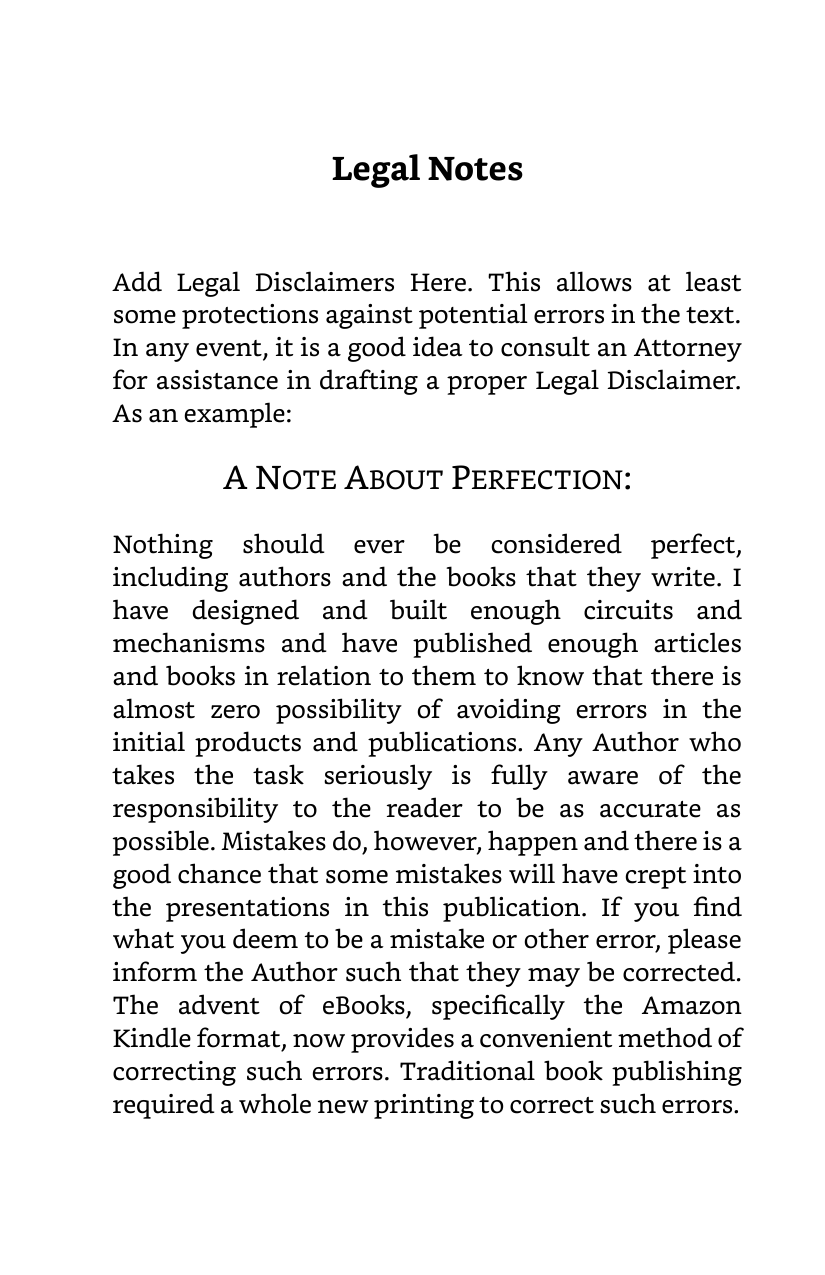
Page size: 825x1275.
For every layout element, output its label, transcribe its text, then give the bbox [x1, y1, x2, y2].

text Nothing should ever be considered perfect, including authors and the books that they write. I have designed and built enough circuits and mechanisms and have published enough articles and books in relation to them to know that there is almost zero possibility of avoiding errors in the initial products and publications. Any Author who takes the task seriously is fully aware of the responsibility to the reader to be as accurate as possible. Mistakes do, however, happen and there is a good chance that some mistakes will have crept into the presentations in this publication. If you find what you deem to be a mistake or other error, please inform the Author such that they may be corrected. The advent of eBooks, specifically the Amazon Kindle format, now provides a convenient method of correcting such errors. Traditional book publishing required a whole new printing to correct such errors. [112, 527, 742, 1120]
text Add Legal Disclaimers Here. This allows at least some protections against potential errors in the text. In any event, it is a good idea to consult an Attorney for assistance in drafting a proper Legal Disclaimer. As an example: [112, 264, 742, 429]
subtitle A Note About Perfection: [112, 454, 742, 498]
subtitle Legal Notes [112, 146, 742, 189]
